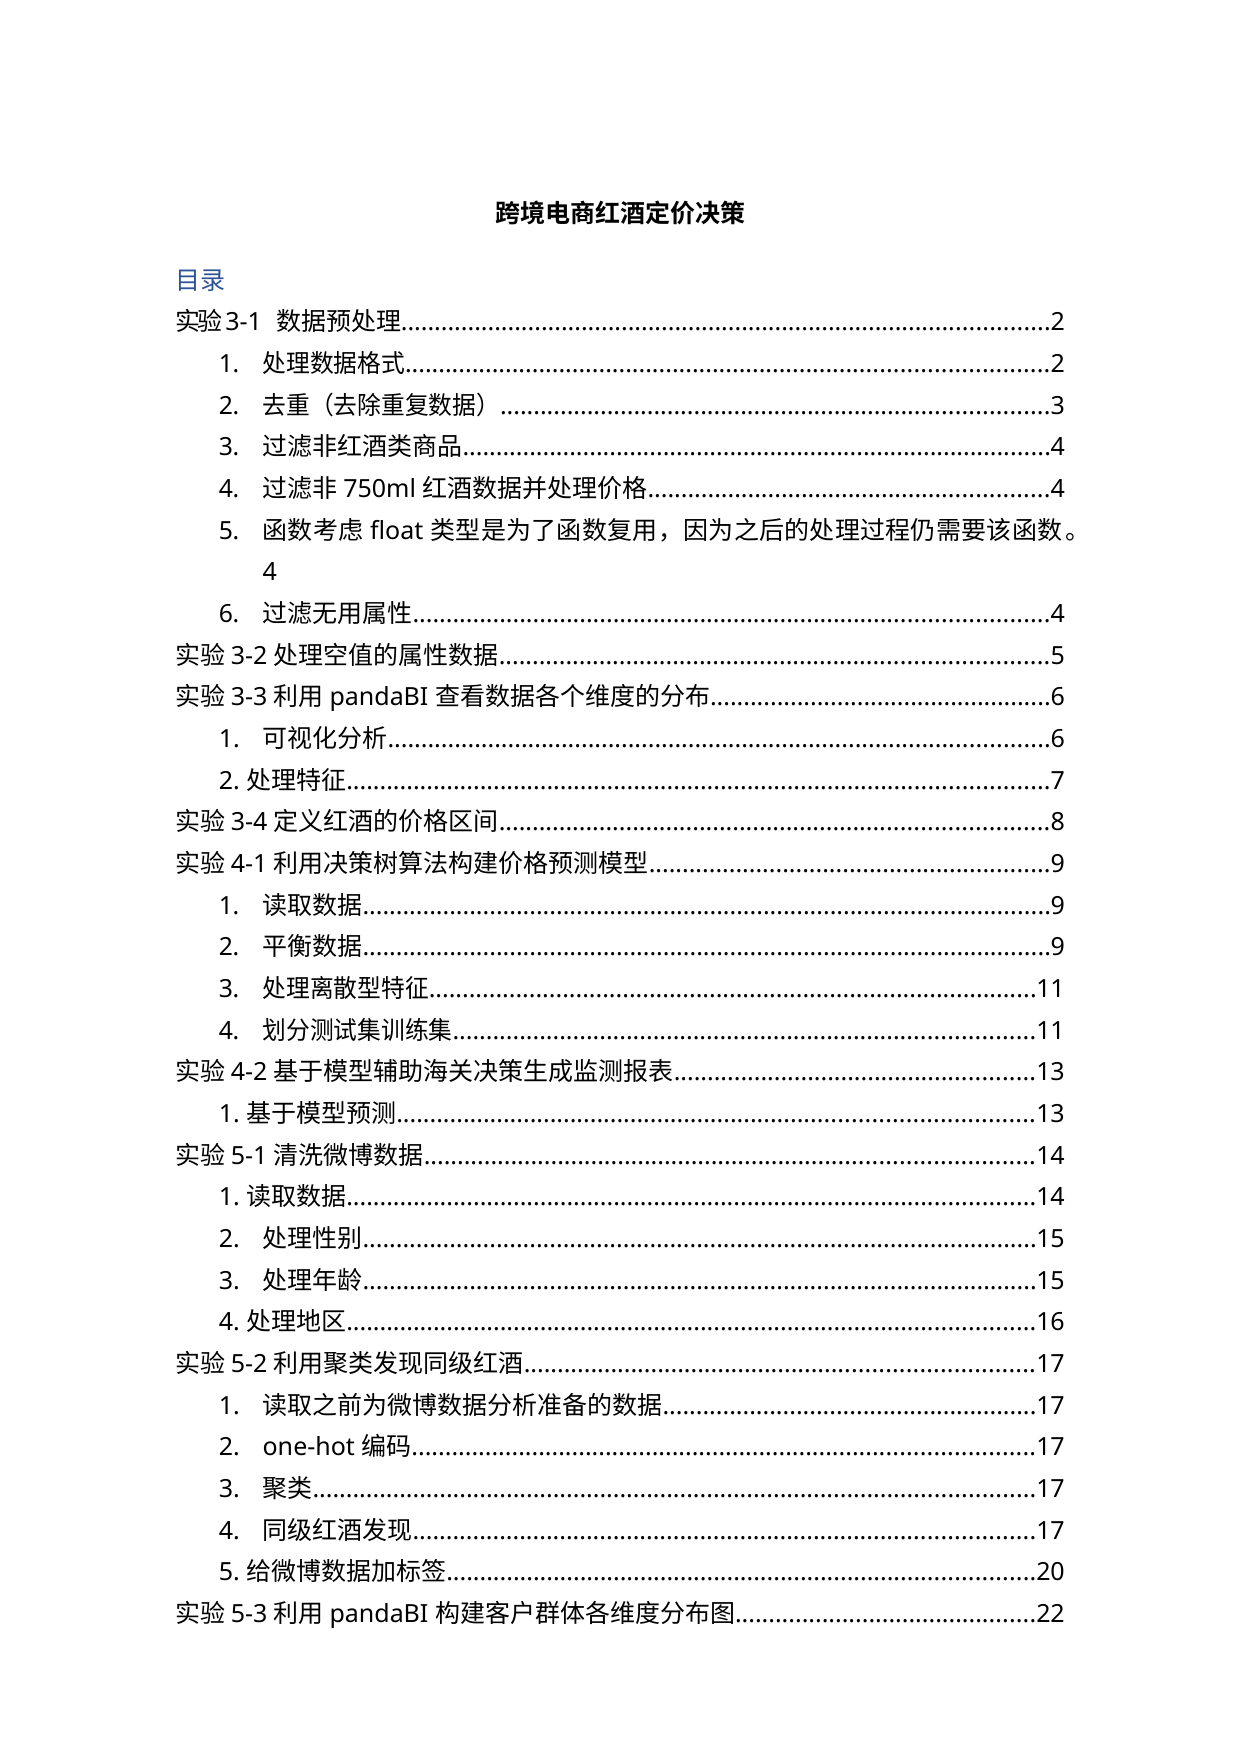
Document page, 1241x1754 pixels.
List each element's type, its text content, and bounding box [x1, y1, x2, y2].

text 跨境电商红酒定价决策 [175, 189, 1065, 231]
